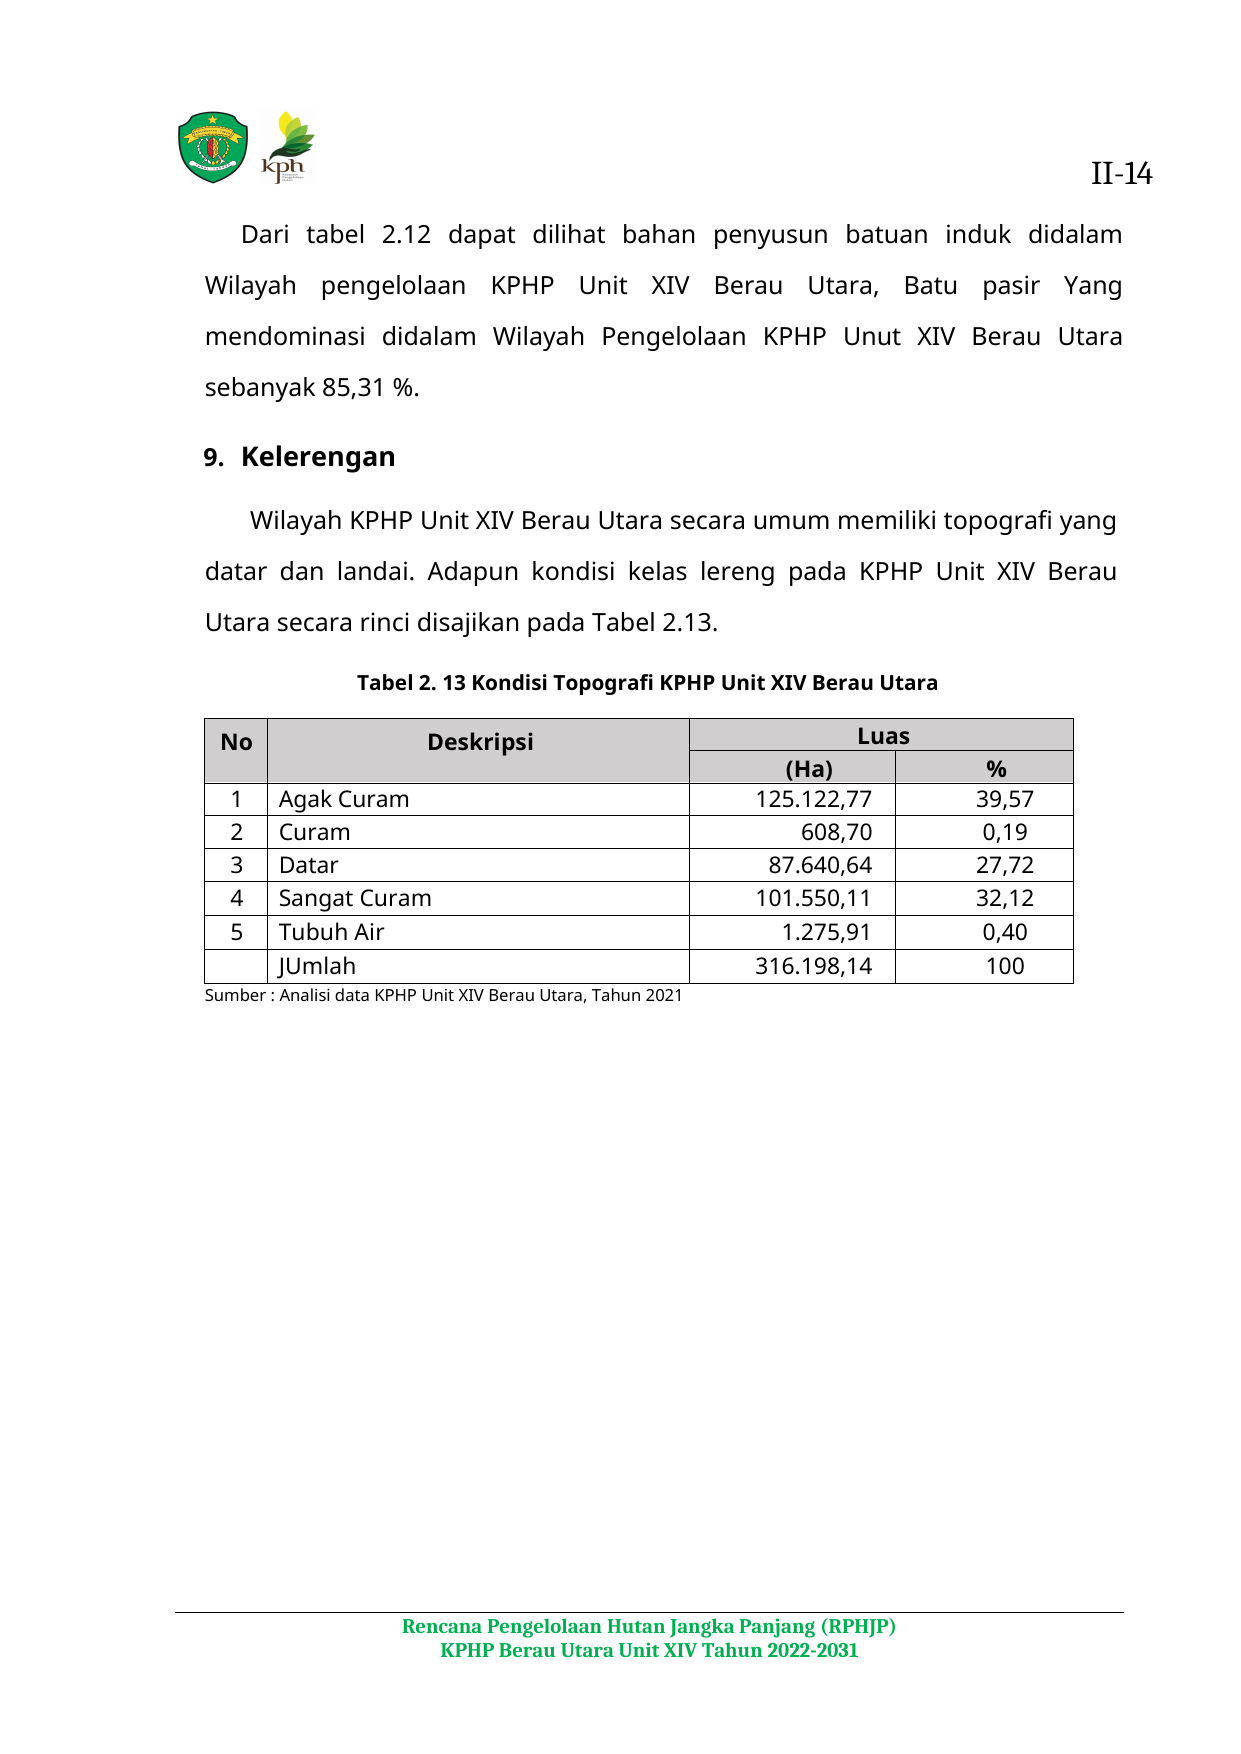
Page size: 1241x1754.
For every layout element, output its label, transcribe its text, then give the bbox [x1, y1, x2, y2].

table_cell 0,40 [896, 916, 1073, 949]
table_cell 5 [205, 916, 267, 949]
table_cell % [896, 751, 1073, 782]
table_cell 87.640,64 [690, 849, 895, 881]
table_cell 1.275,91 [690, 916, 895, 949]
table_header Luas [690, 719, 1073, 750]
table_cell Tubuh Air [268, 916, 689, 949]
text Wilayah KPHP Unit XIV Berau Utara secara umum memiliki topografi yang datar dan landai. Adapun kondisi kelas lereng pada KPHP Unit XIV Berau Utara secara rinci disajikan pada Tabel 2.13. [204, 502, 1118, 639]
table_cell (Ha) [690, 751, 895, 782]
table_cell 0,19 [896, 816, 1073, 848]
picture [175, 109, 251, 185]
subtitle Kelerengan [203, 438, 1121, 474]
table_cell 3 [205, 849, 267, 881]
table_cell 316.198,14 [690, 950, 895, 982]
table_cell 101.550,11 [690, 882, 895, 915]
picture [257, 109, 318, 185]
table_header Deskripsi [268, 719, 689, 782]
table_cell 2 [205, 816, 267, 848]
table_cell 608,70 [690, 816, 895, 848]
table_cell 27,72 [896, 849, 1073, 881]
table_header No [205, 719, 267, 782]
table_cell 39,57 [896, 784, 1073, 815]
table_cell [205, 950, 267, 982]
table_cell 125.122,77 [690, 784, 895, 815]
table_cell 100 [896, 950, 1073, 982]
text Dari tabel 2.12 dapat dilihat bahan penyusun batuan induk didalam Wilayah pengelolaan KPHP Unit XIV Berau Utara, Batu pasir Yang mendominasi didalam Wilayah Pengelolaan KPHP Unut XIV Berau Utara sebanyak 85,31 %. [204, 217, 1124, 404]
table_cell Sangat Curam [268, 882, 689, 915]
text Sumber : Analisi data KPHP Unit XIV Berau Utara, Tahun 2021 [204, 983, 1121, 1006]
table_cell Curam [268, 816, 689, 848]
table_cell 32,12 [896, 882, 1073, 915]
table_cell Agak Curam [268, 784, 689, 815]
table_cell 4 [205, 882, 267, 915]
text Tabel 2. 13 Kondisi Topografi KPHP Unit XIV Berau Utara [175, 668, 1121, 697]
table_cell JUmlah [268, 950, 689, 982]
table_cell 1 [205, 784, 267, 815]
table_cell Datar [268, 849, 689, 881]
